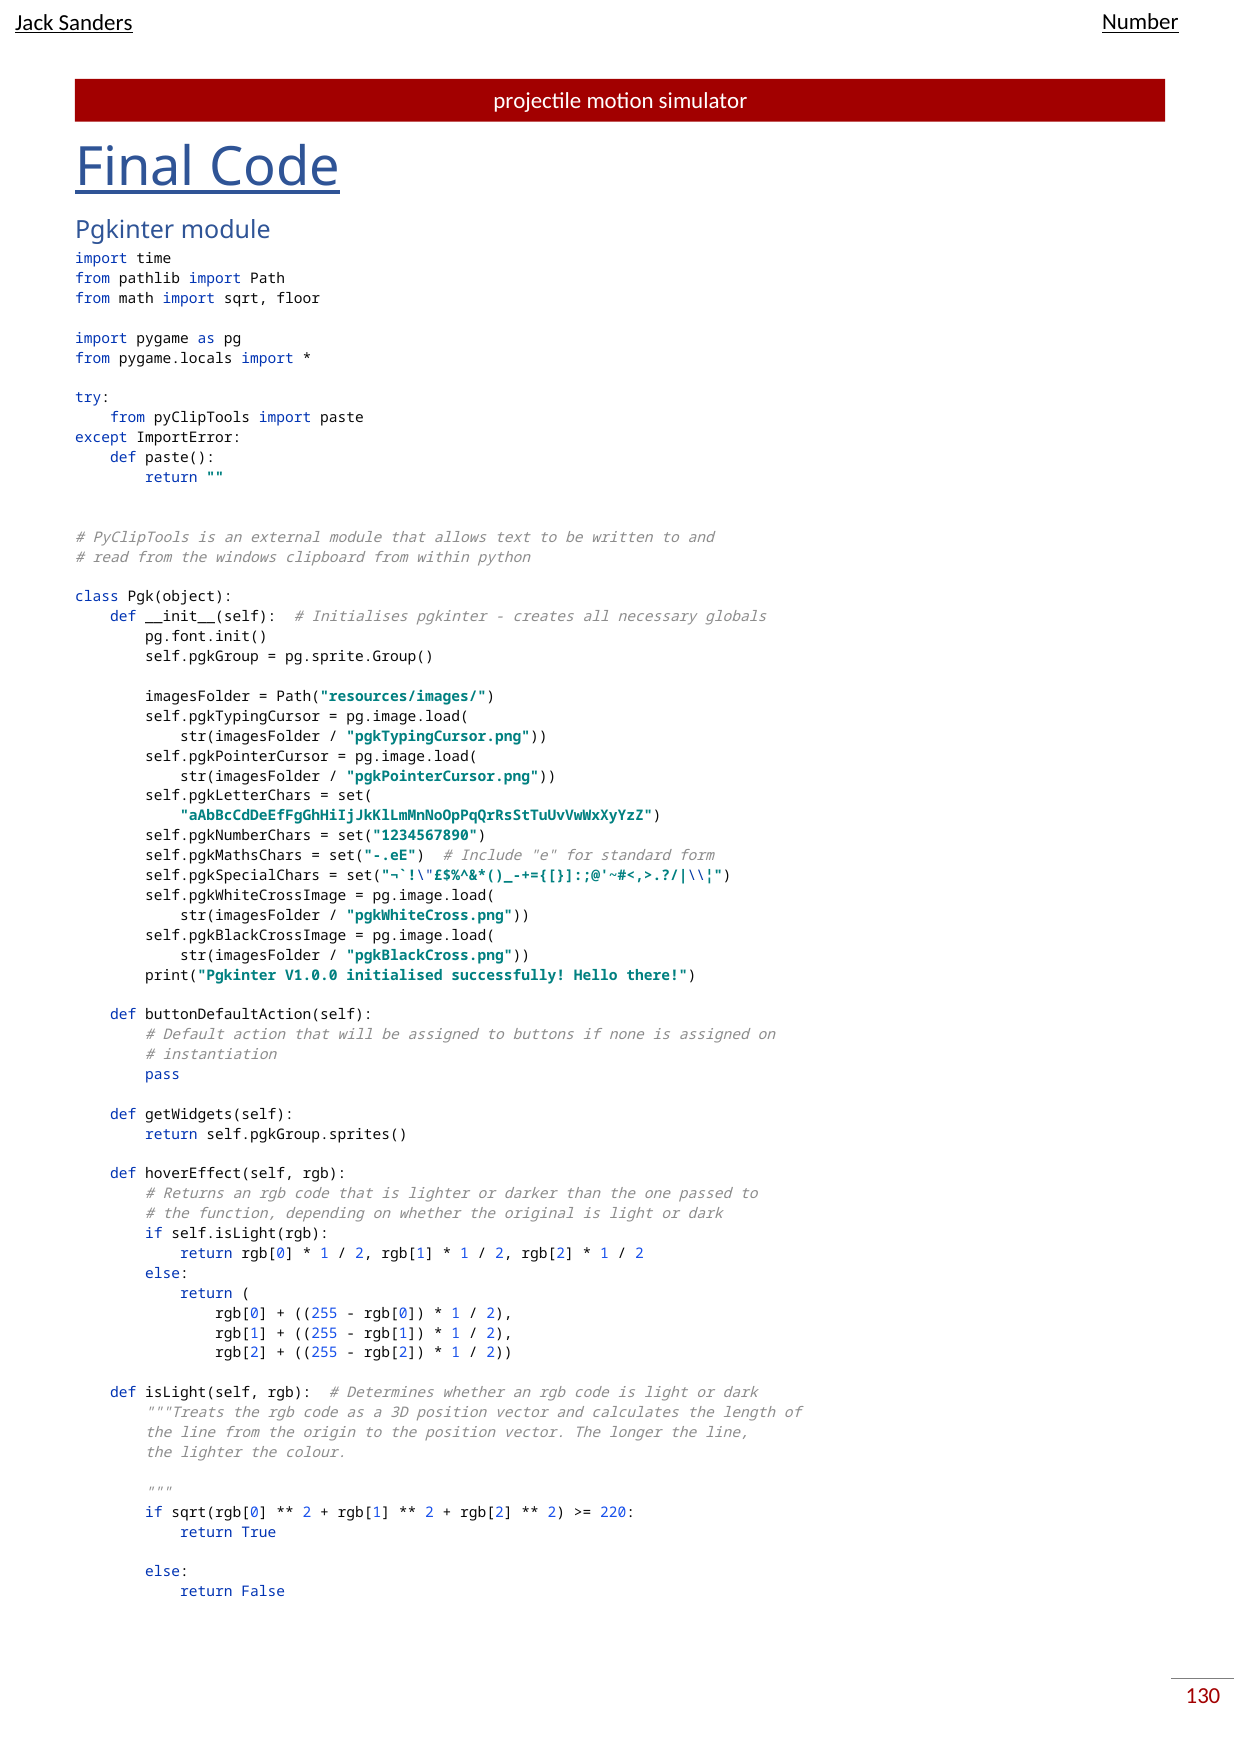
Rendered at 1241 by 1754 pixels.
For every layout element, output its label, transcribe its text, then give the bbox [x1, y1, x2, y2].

subtitle Pgkinter module [75, 211, 1165, 245]
subtitle Final Code [75, 122, 1165, 201]
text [75, 248, 1165, 1621]
